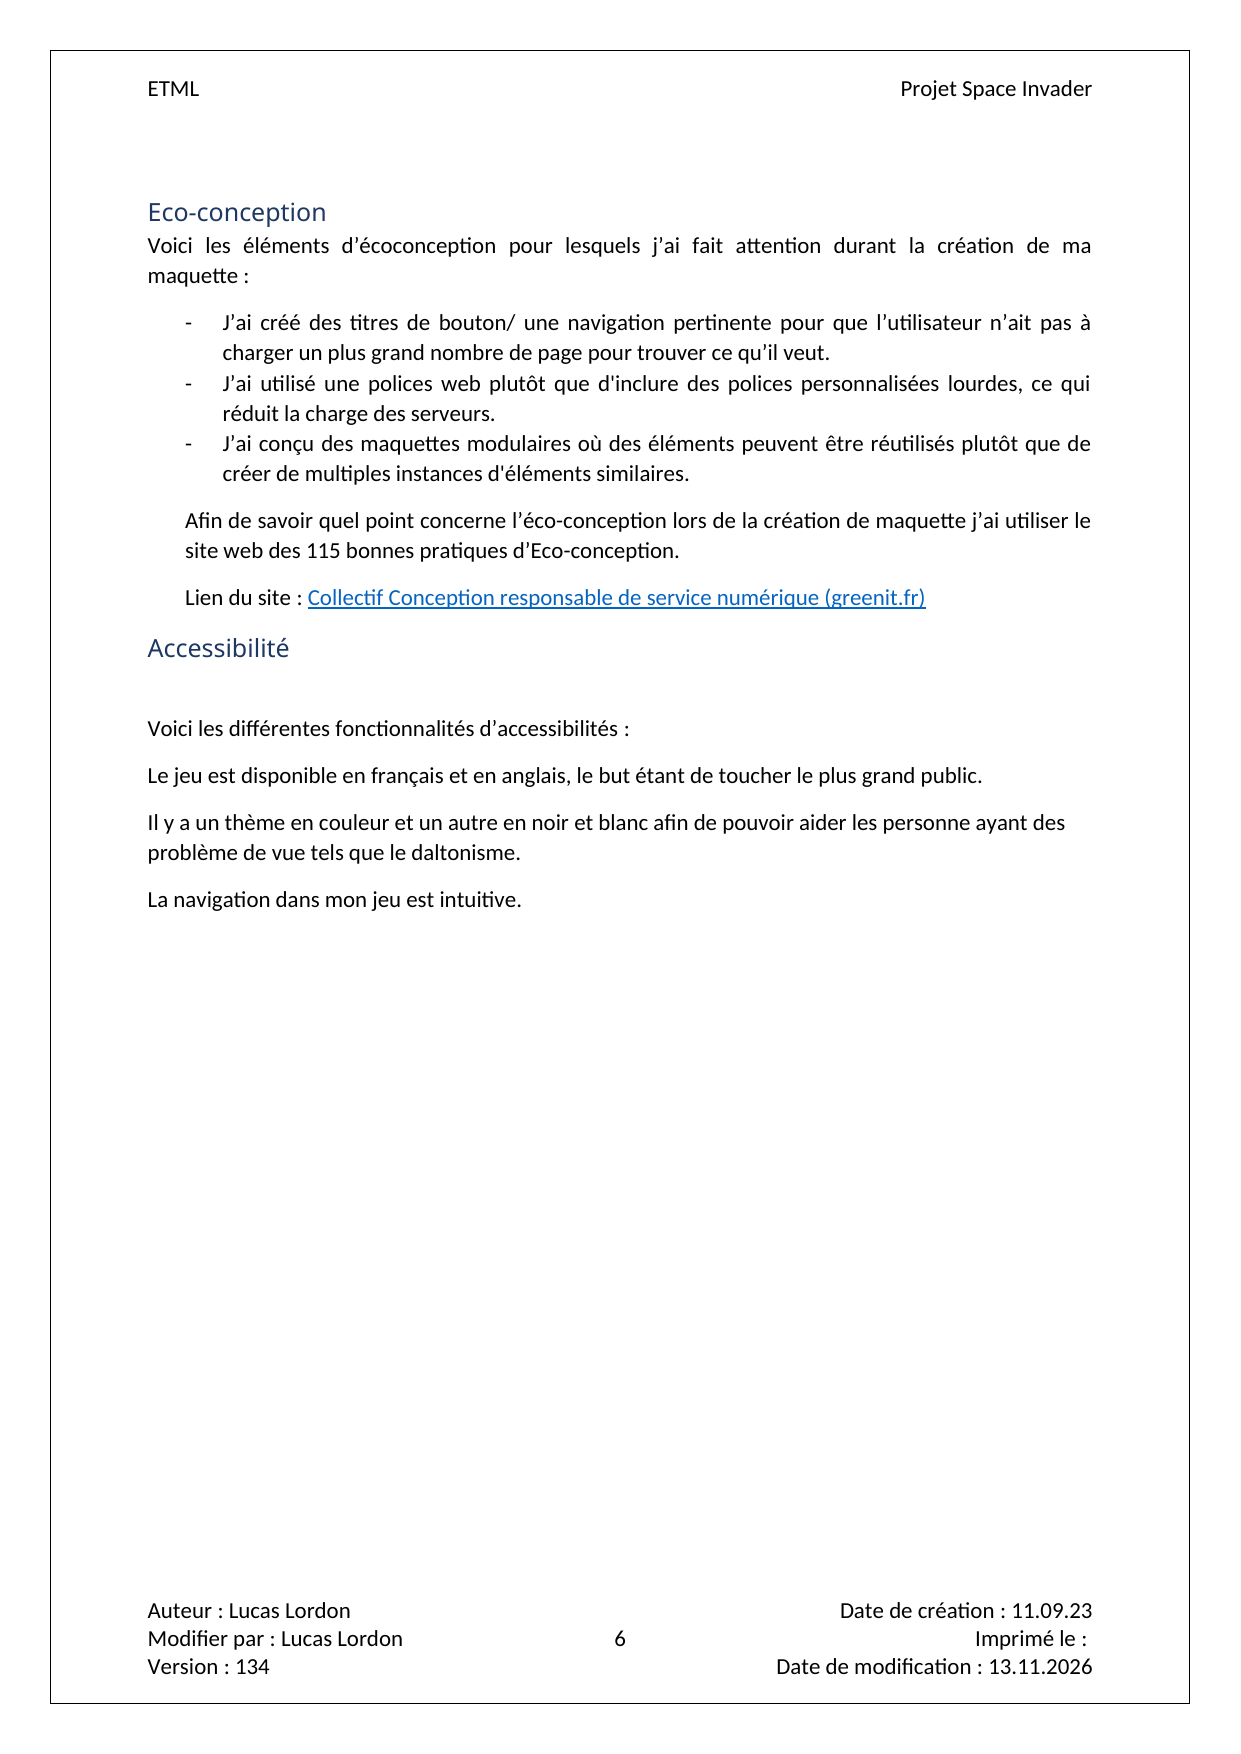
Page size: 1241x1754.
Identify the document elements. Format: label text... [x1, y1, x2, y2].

text Il y a un thème en couleur et un autre en noir et blanc afin de pouvoir aider les personne ayant des problème de vue tels que le daltonisme. [147, 808, 1093, 866]
text Lien du site : Collectif Conception responsable de service numérique (greenit.fr) [185, 583, 1093, 611]
text La navigation dans mon jeu est intuitive. [147, 885, 1093, 913]
list J’ai conçu des maquettes modulaires où des éléments peuvent être réutilisés plutôt que de créer de multiples instances d'éléments similaires. [185, 429, 1093, 487]
text Le jeu est disponible en français et en anglais, le but étant de toucher le plus grand public. [147, 761, 1093, 789]
list J’ai créé des titres de bouton/ une navigation pertinente pour que l’utilisateur n’ait pas à charger un plus grand nombre de page pour trouver ce qu’il veut. [185, 308, 1093, 367]
text Voici les différentes fonctionnalités d’accessibilités : [147, 714, 1093, 742]
list J’ai utilisé une polices web plutôt que d'inclure des polices personnalisées lourdes, ce qui réduit la charge des serveurs. [185, 369, 1093, 427]
subtitle Eco-conception [147, 194, 1093, 228]
text Afin de savoir quel point concerne l’éco-conception lors de la création de maquette j’ai utiliser le site web des 115 bonnes pratiques d’Eco-conception. [185, 506, 1093, 564]
subtitle Accessibilité [147, 630, 1093, 664]
text Voici les éléments d’écoconception pour lesquels j’ai fait attention durant la création de ma maquette : [147, 231, 1093, 289]
